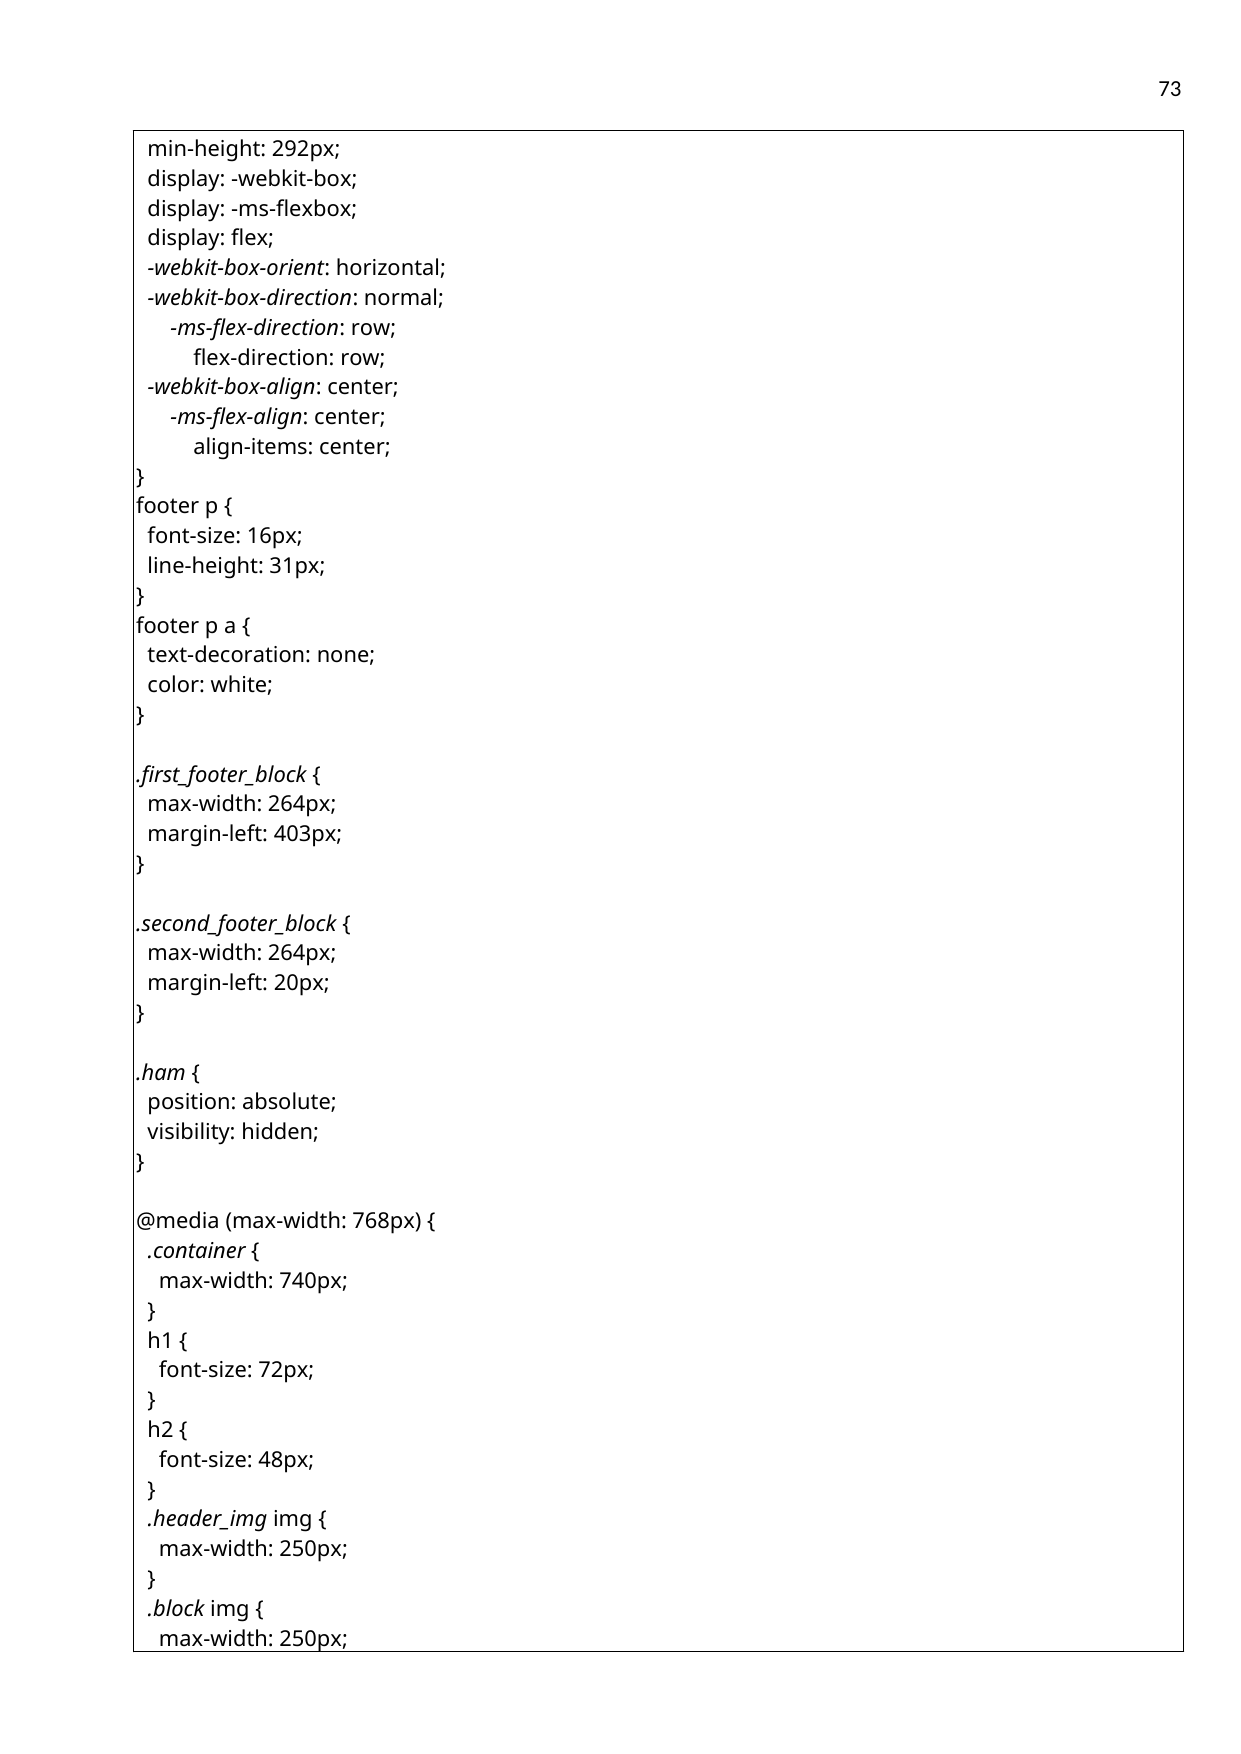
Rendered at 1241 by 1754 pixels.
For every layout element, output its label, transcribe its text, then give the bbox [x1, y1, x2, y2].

text display: flex; [136, 222, 1181, 252]
text display: -ms-flexbox; [136, 193, 1181, 222]
text h1 { [136, 1325, 1181, 1354]
text flex-direction: row; [136, 342, 1181, 371]
text max-width: 264px; [136, 788, 1181, 818]
text -ms-flex-direction: row; [136, 312, 1181, 342]
text .ham { [136, 1057, 1181, 1086]
text font-size: 72px; [136, 1354, 1181, 1384]
text max-width: 264px; [136, 937, 1181, 967]
text } [136, 461, 1181, 491]
text -ms-flex-align: center; [136, 401, 1181, 431]
text .second_footer_block { [136, 908, 1181, 937]
text } [136, 1384, 1181, 1414]
text footer p { [136, 491, 1181, 520]
text @media (max-width: 768px) { [136, 1206, 1181, 1235]
text .first_footer_block { [136, 759, 1181, 788]
text min-height: 292px; [134, 131, 1183, 163]
text font-size: 16px; [136, 520, 1181, 550]
text } [136, 1146, 1181, 1176]
text h2 { [136, 1414, 1181, 1444]
text font-size: 48px; [136, 1444, 1181, 1474]
text } [136, 699, 1181, 729]
text line-height: 31px; [136, 550, 1181, 580]
text max-width: 250px; [136, 1533, 1181, 1563]
text color: white; [136, 669, 1181, 699]
text } [136, 1563, 1181, 1593]
text -webkit-box-align: center; [136, 371, 1181, 401]
text } [136, 1295, 1181, 1325]
text } [136, 580, 1181, 610]
text visibility: hidden; [136, 1116, 1181, 1146]
text } [136, 1474, 1181, 1503]
text .container { [136, 1235, 1181, 1265]
text max-width: 740px; [136, 1265, 1181, 1295]
text margin-left: 403px; [136, 818, 1181, 848]
text max-width: 250px; [136, 1623, 1181, 1651]
text display: -webkit-box; [136, 163, 1181, 193]
text .header_img img { [136, 1503, 1181, 1533]
text .block img { [136, 1593, 1181, 1623]
text text-decoration: none; [136, 639, 1181, 669]
text -webkit-box-direction: normal; [136, 282, 1181, 312]
text } [136, 848, 1181, 878]
text -webkit-box-orient: horizontal; [136, 252, 1181, 282]
text footer p a { [136, 610, 1181, 639]
text margin-left: 20px; [136, 967, 1181, 997]
text } [136, 997, 1181, 1027]
text align-items: center; [136, 431, 1181, 461]
text position: absolute; [136, 1086, 1181, 1116]
